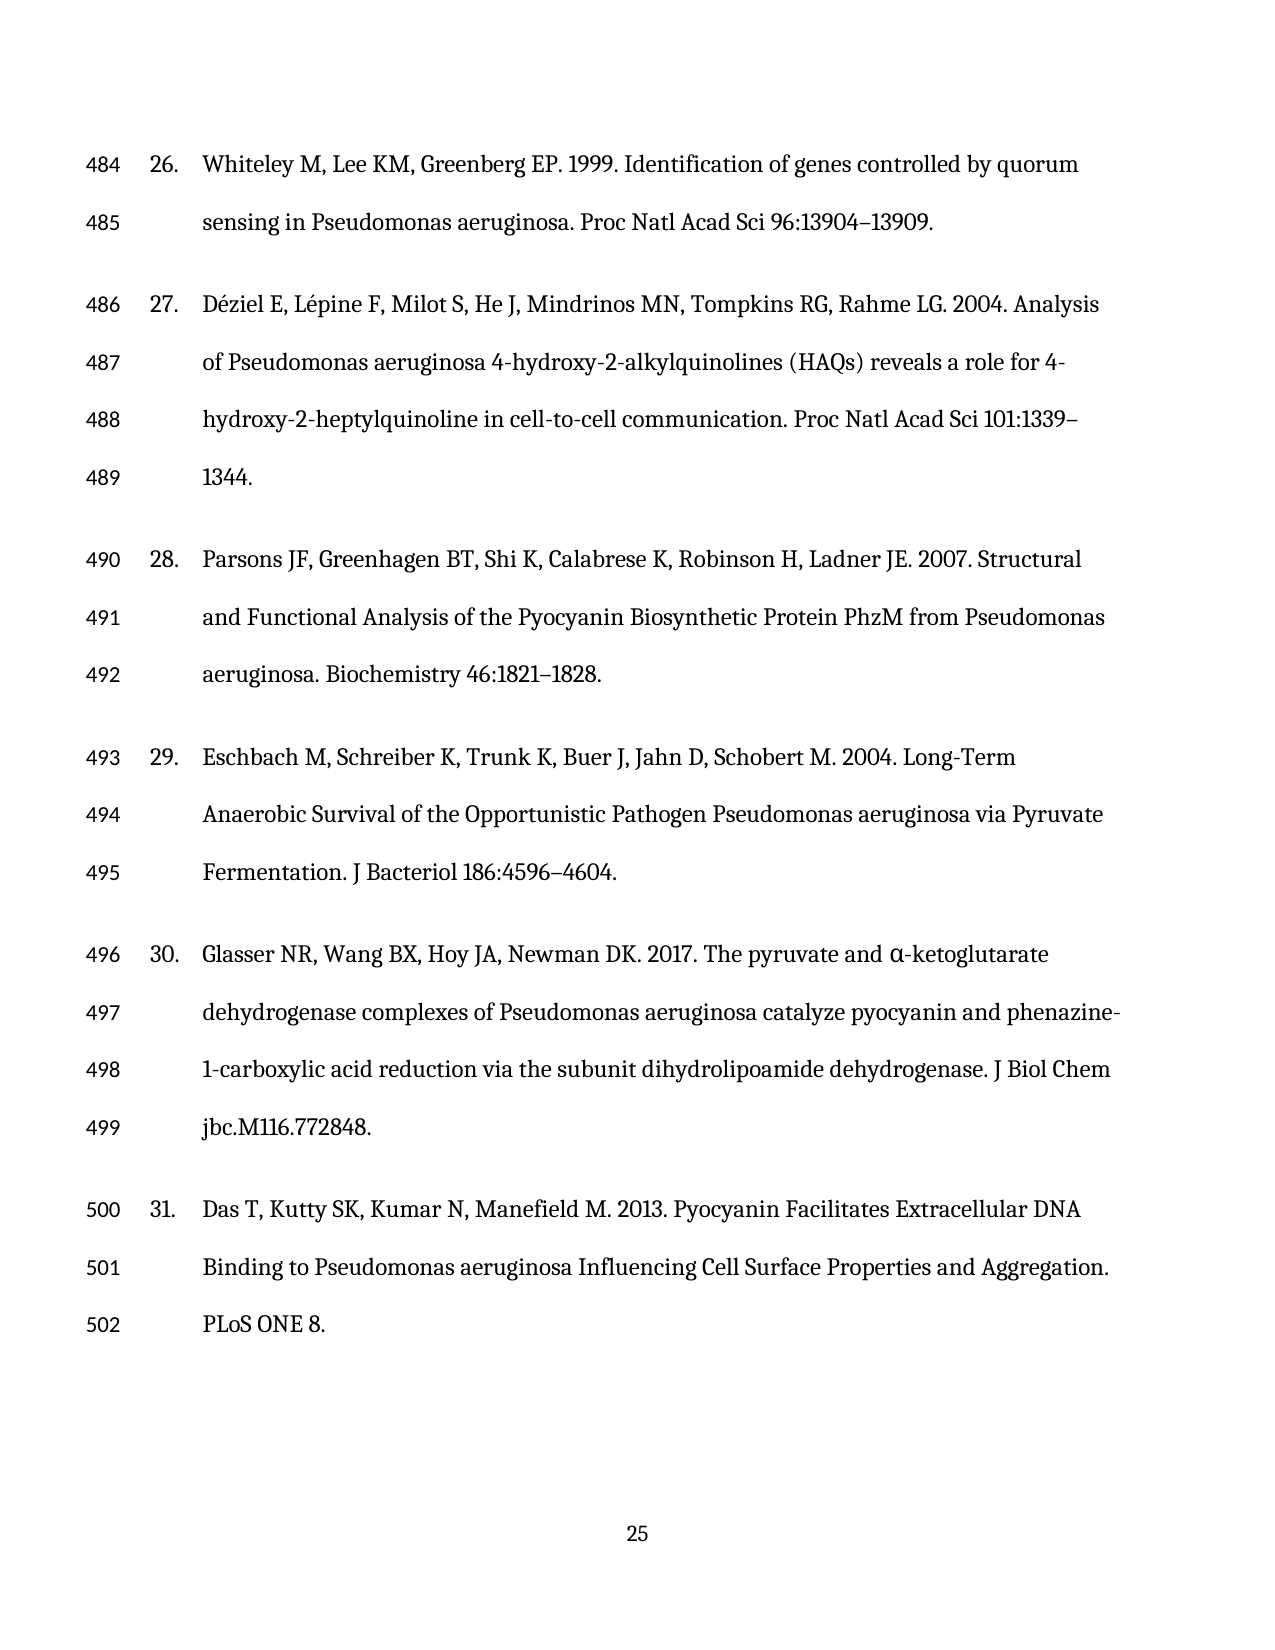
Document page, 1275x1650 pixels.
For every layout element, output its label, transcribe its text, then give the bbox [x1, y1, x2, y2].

text 31. Das T, Kutty SK, Kumar N, Manefield M. 2013. Pyocyanin Facilitates Extracellular DNA Binding to Pseudomonas aeruginosa Influencing Cell Surface Properties and Aggregation. PLoS ONE 8. [150, 1195, 1125, 1339]
text 29. Eschbach M, Schreiber K, Trunk K, Buer J, Jahn D, Schobert M. 2004. Long-Term Anaerobic Survival of the Opportunistic Pathogen Pseudomonas aeruginosa via Pyruvate Fermentation. J Bacteriol 186:4596–4604. [150, 742, 1125, 886]
text 28. Parsons JF, Greenhagen BT, Shi K, Calabrese K, Robinson H, Ladner JE. 2007. Structural and Functional Analysis of the Pyocyanin Biosynthetic Protein PhzM from Pseudomonas aeruginosa. Biochemistry 46:1821–1828. [150, 545, 1125, 689]
text 26. Whiteley M, Lee KM, Greenberg EP. 1999. Identification of genes controlled by quorum sensing in Pseudomonas aeruginosa. Proc Natl Acad Sci 96:13904–13909. [150, 150, 1125, 236]
text 27. Déziel E, Lépine F, Milot S, He J, Mindrinos MN, Tompkins RG, Rahme LG. 2004. Analysis of Pseudomonas aeruginosa 4-hydroxy-2-alkylquinolines (HAQs) reveals a role for 4-hydroxy-2-heptylquinoline in cell-to-cell communication. Proc Natl Acad Sci 101:1339–1344. [150, 290, 1125, 491]
text 30. Glasser NR, Wang BX, Hoy JA, Newman DK. 2017. The pyruvate and α-ketoglutarate dehydrogenase complexes of Pseudomonas aeruginosa catalyze pyocyanin and phenazine-1-carboxylic acid reduction via the subunit dihydrolipoamide dehydrogenase. J Biol Chem jbc.M116.772848. [150, 940, 1125, 1141]
